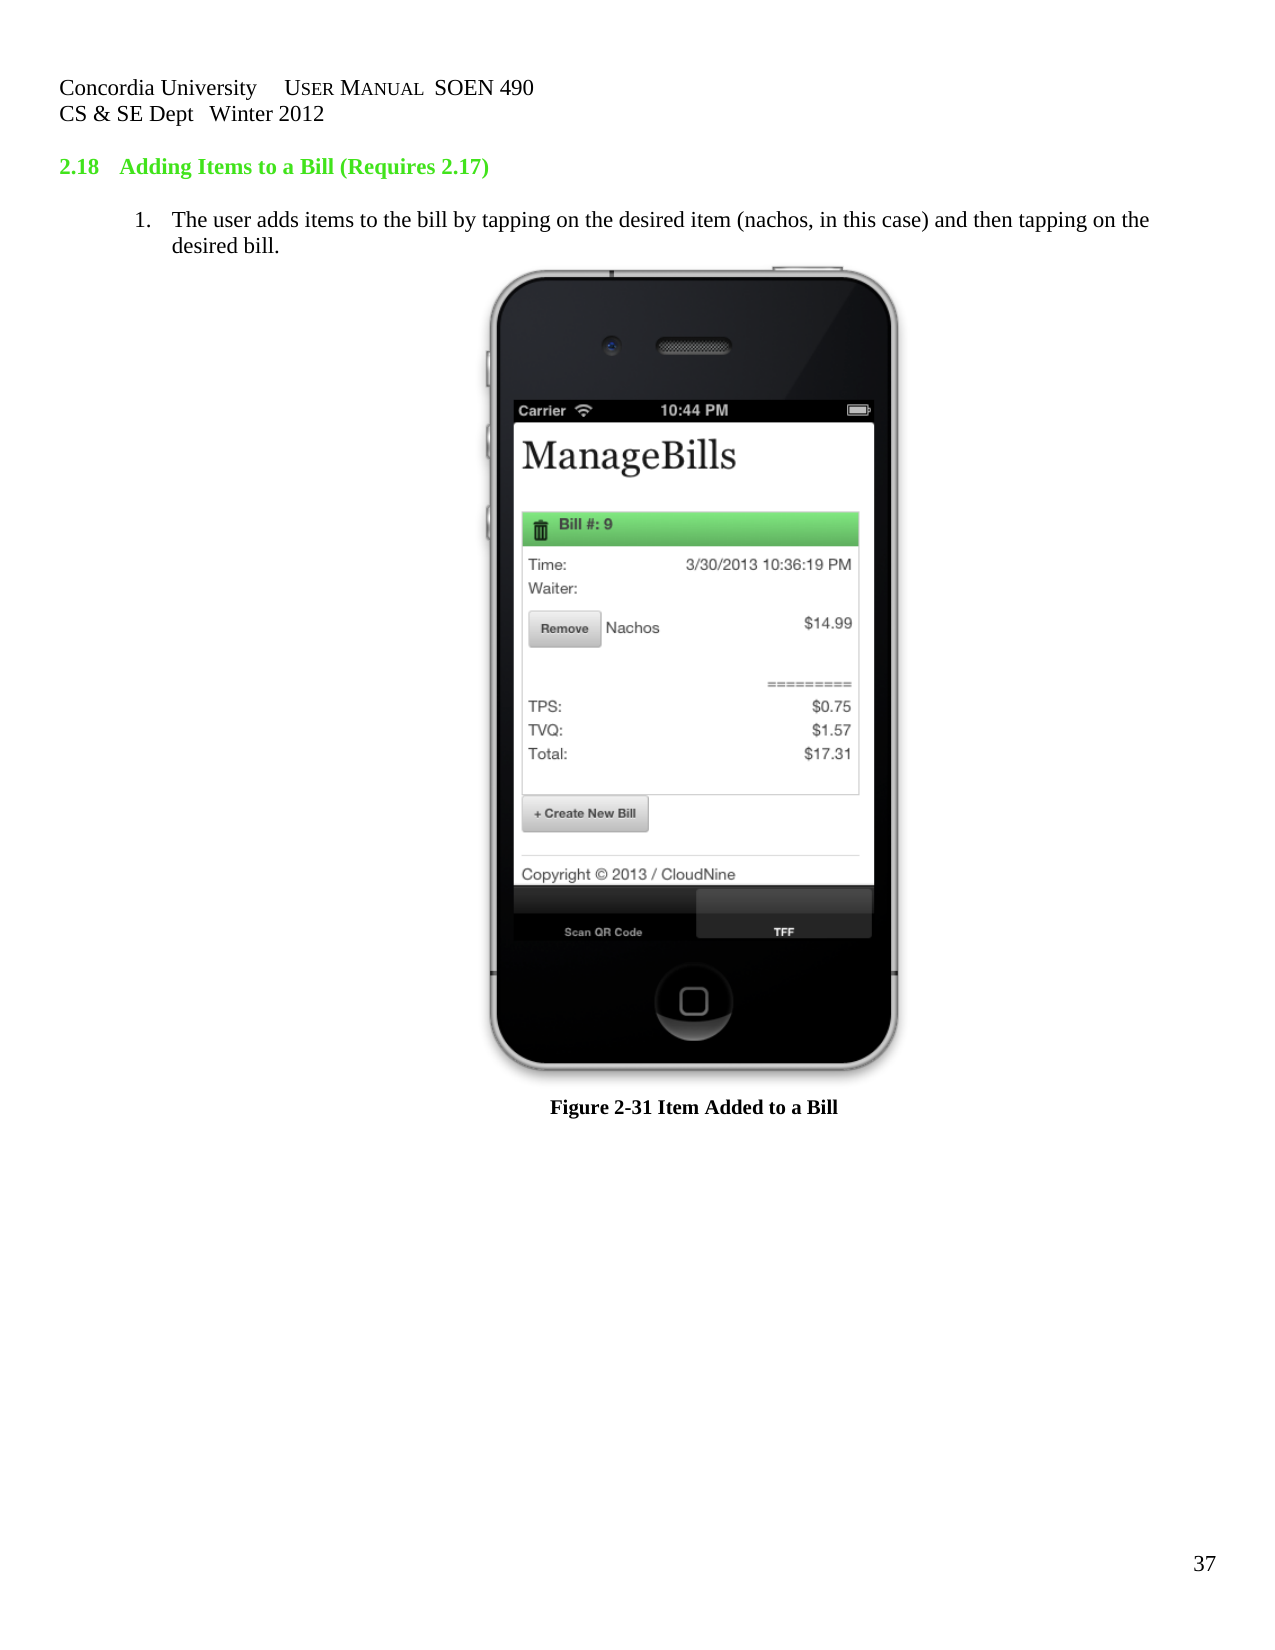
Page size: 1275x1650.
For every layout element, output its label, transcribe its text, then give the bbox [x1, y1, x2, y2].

picture [471, 258, 917, 1096]
list The user adds items to the bill by tapping on the desired item (nachos, in this case) and then tapping on the desired bill. [134, 206, 1216, 258]
text Figure 2-31 Item Added to a Bill [172, 1095, 1216, 1119]
subtitle Adding Items to a Bill (Requires 2.17) [59, 153, 1216, 179]
